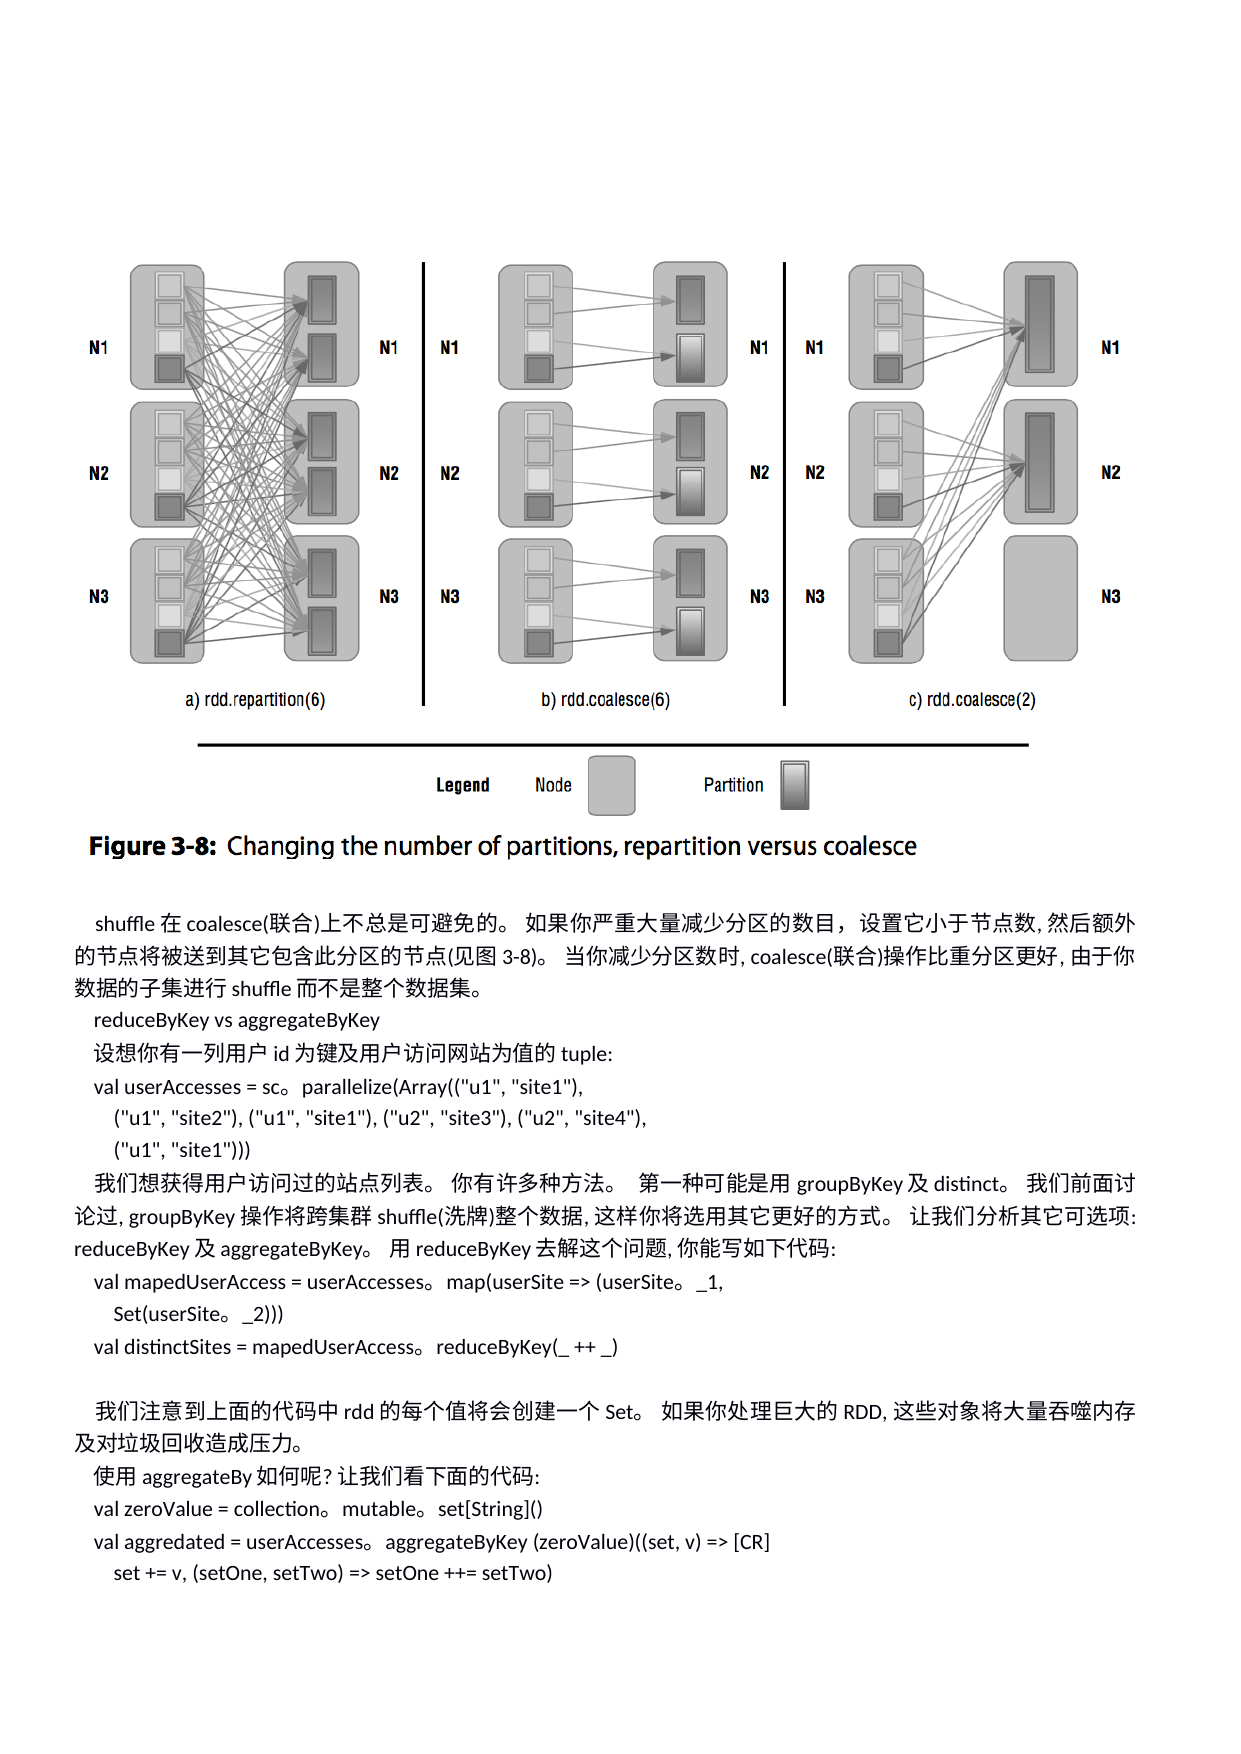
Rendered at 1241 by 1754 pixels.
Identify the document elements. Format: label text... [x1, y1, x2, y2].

text val userAccesses = sc。parallelize(Array(("u1", "site1"), [74, 1068, 1137, 1101]
text 使用aggregateBy如何呢? 让我们看下面的代码: [74, 1458, 1137, 1491]
text reduceByKey vs aggregateByKey [74, 1003, 1137, 1036]
text 我们想获得用户访问过的站点列表。 你有许多种方法。 第一种可能是用groupByKey及distinct。 我们前面讨论过, groupByKey操作将跨集群shuffle(洗牌)整个数据, 这样你将选用其它更好的方式。 让我们分析其它可选项: reduceByKey及aggregateByKey。 用reduceByKey去解这个问题, 你能写如下代码: [74, 1166, 1137, 1263]
text val zeroValue = collection。mutable。set[String]() [74, 1491, 1137, 1523]
text val distinctSites = mapedUserAccess。reduceByKey(_ ++ _) [74, 1328, 1137, 1361]
picture [73, 223, 1137, 873]
text 设想你有一列用户id为键及用户访问网站为值的tuple: [74, 1036, 1137, 1068]
text 我们注意到上面的代码中rdd的每个值将会创建一个Set。 如果你处理巨大的RDD, 这些对象将大量吞噬内存及对垃圾回收造成压力。 [74, 1393, 1137, 1458]
text ("u1", "site2"), ("u1", "site1"), ("u2", "site3"), ("u2", "site4"), [74, 1101, 1137, 1133]
text Set(userSite。_2))) [74, 1296, 1137, 1328]
text shuffle在coalesce(联合)上不总是可避免的。 如果你严重大量减少分区的数目，设置它小于节点数, 然后额外的节点将被送到其它包含此分区的节点(见图3-8)。 当你减少分区数时, coalesce(联合)操作比重分区更好, 由于你数据的子集进行shuffle而不是整个数据集。 [74, 906, 1137, 1003]
text val mapedUserAccess = userAccesses。map(userSite => (userSite。_1, [74, 1263, 1137, 1296]
text val aggredated = userAccesses。aggregateByKey (zeroValue)((set, v) => [CR] [74, 1523, 1137, 1556]
text set += v, (setOne, setTwo) => setOne ++= setTwo) [74, 1556, 1137, 1588]
text ("u1", "site1"))) [74, 1133, 1137, 1166]
